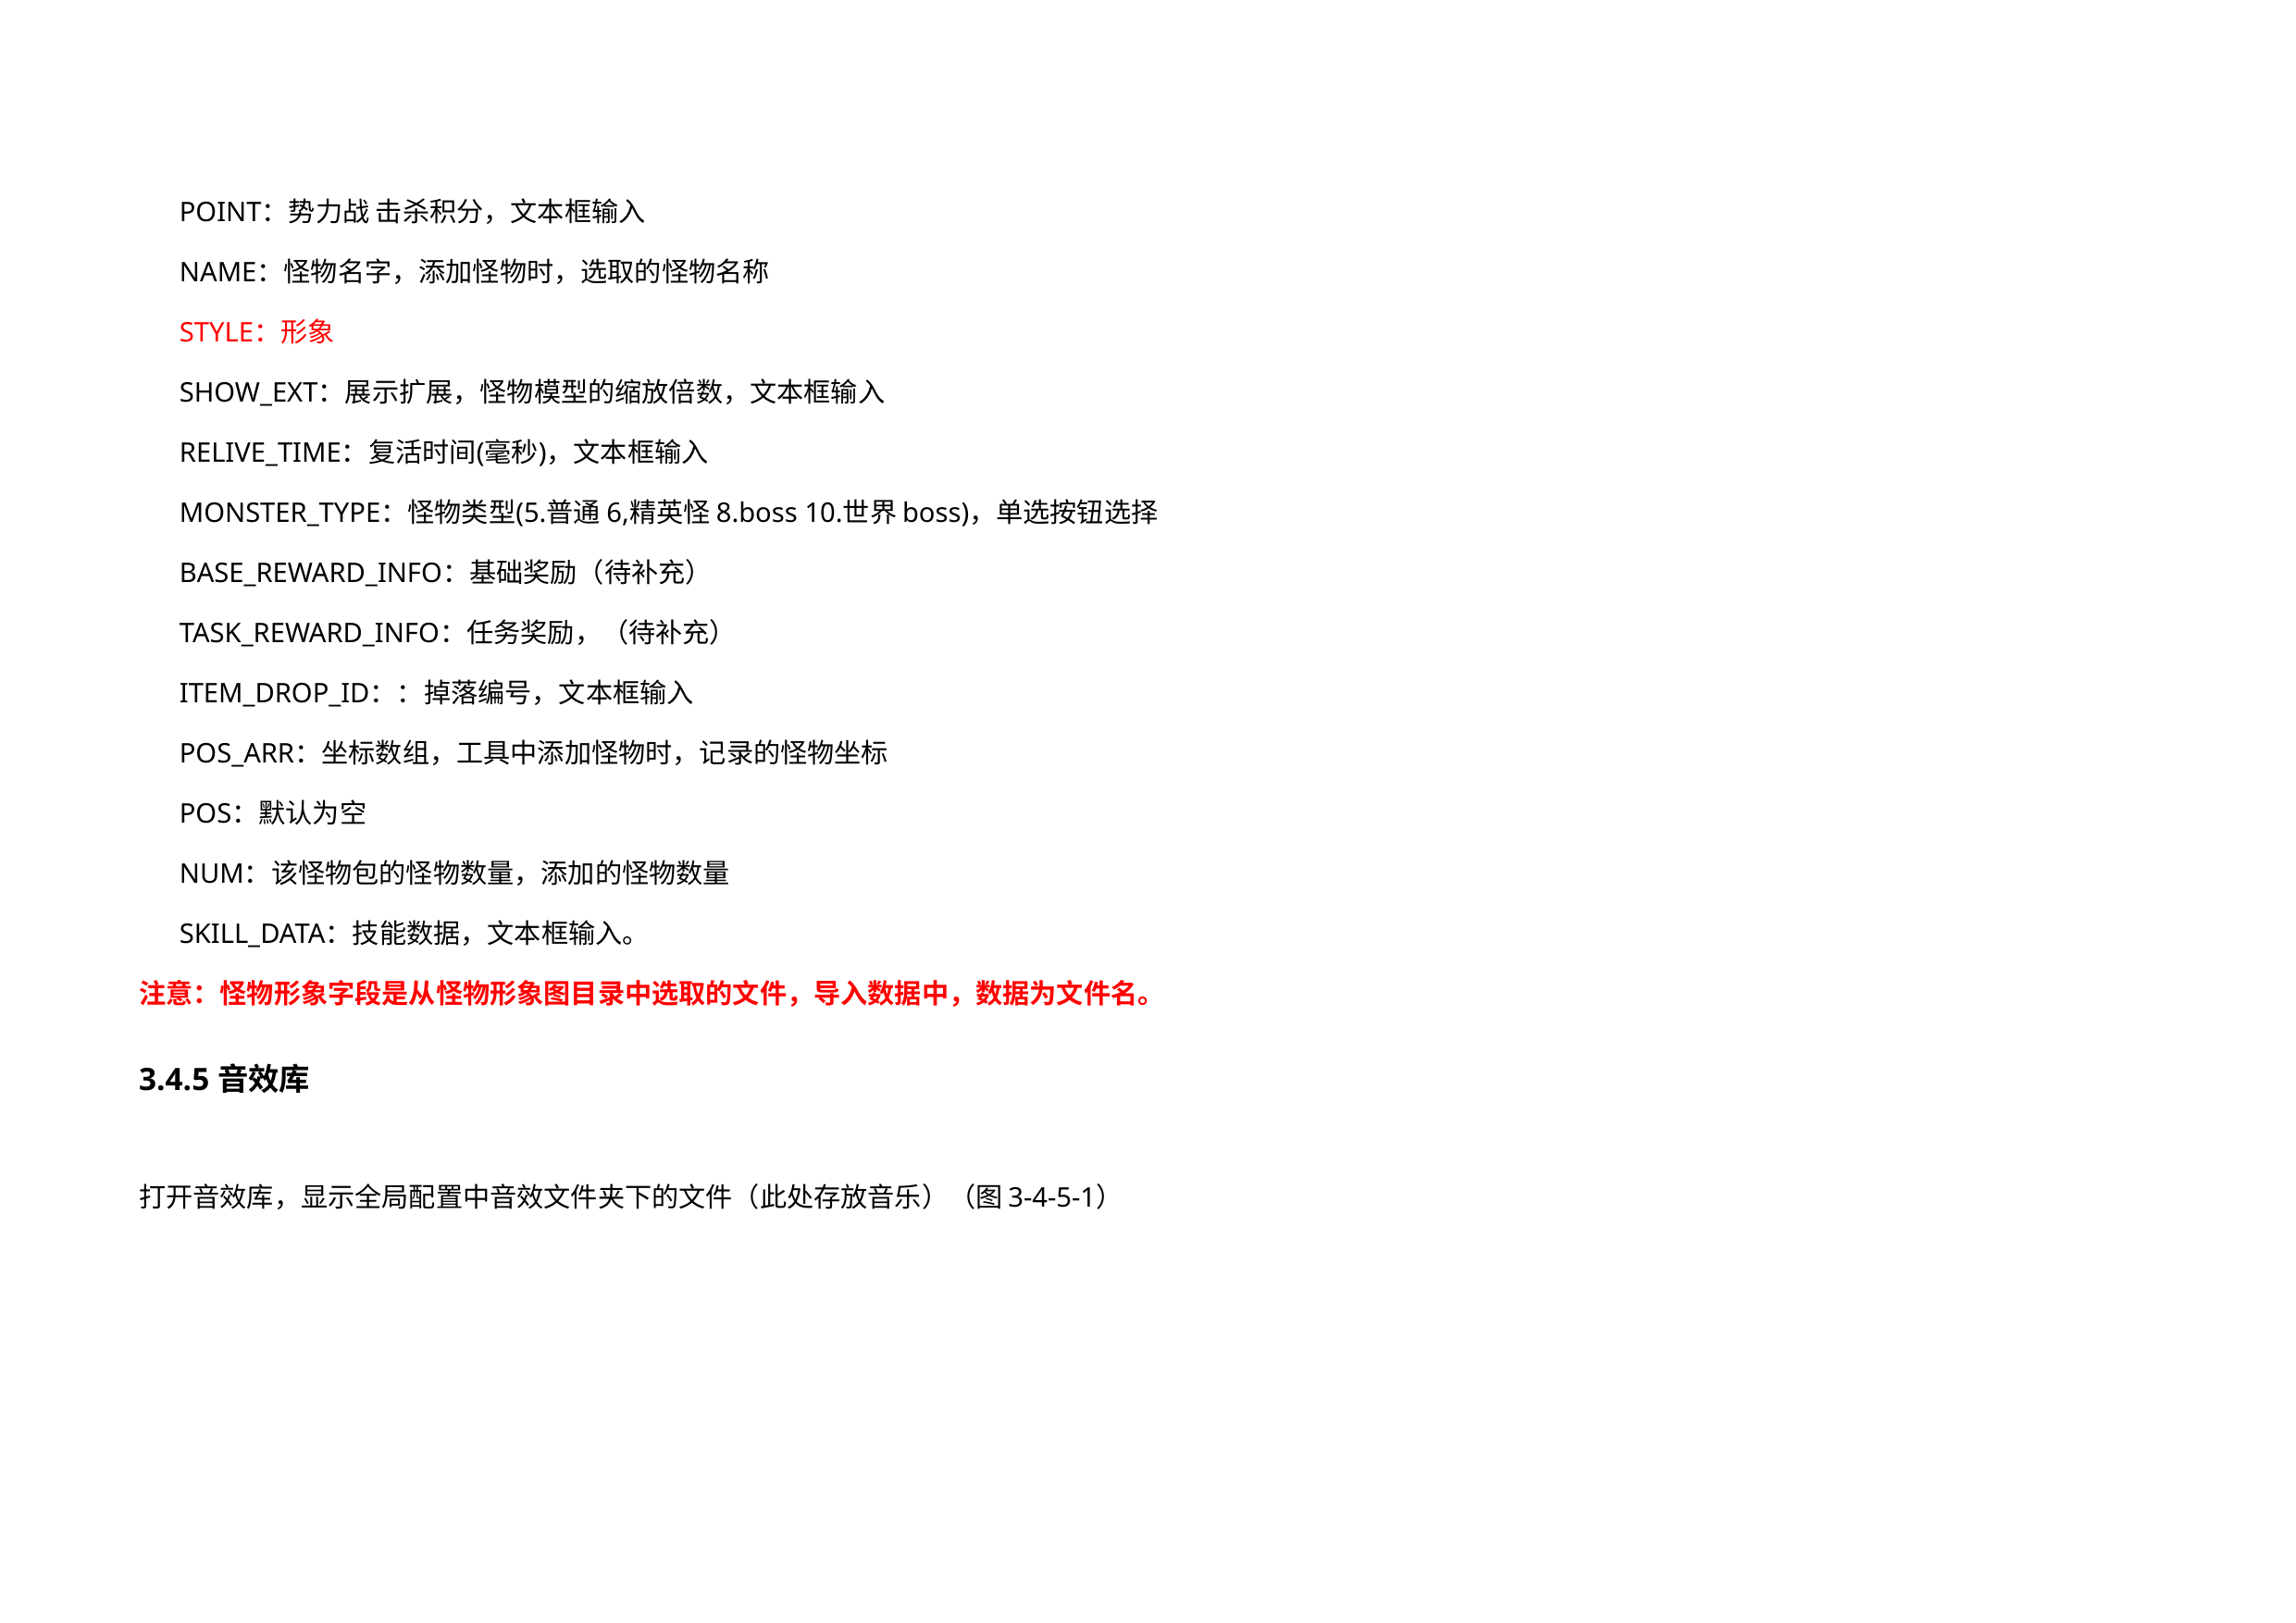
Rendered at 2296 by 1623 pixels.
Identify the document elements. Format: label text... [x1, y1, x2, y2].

text TASK_REWARD_INFO：任务奖励，（待补充） [139, 601, 2156, 661]
text BASE_REWARD_INFO：基础奖励（待补充） [139, 540, 2156, 601]
text SHOW_EXT：展示扩展，怪物模型的缩放倍数，文本框输入 [139, 360, 2156, 420]
text POINT：势力战 击杀积分，文本框输入 [139, 180, 2156, 240]
text POS_ARR：坐标数组，工具中添加怪物时，记录的怪物坐标 [139, 721, 2156, 781]
text ITEM_DROP_ID：：掉落编号，文本框输入 [139, 661, 2156, 721]
text NUM：该怪物包的怪物数量，添加的怪物数量 [139, 841, 2156, 901]
text MONSTER_TYPE：怪物类型(5.普通 6,精英怪 8.boss 10.世界boss)，单选按钮选择 [139, 480, 2156, 540]
subtitle 3.4.5 音效库 [139, 1047, 2156, 1108]
text 打开音效库，显示全局配置中音效文件夹下的文件（此处存放音乐）（图3-4-5-1） [139, 1165, 2156, 1225]
text RELIVE_TIME：复活时间(毫秒)，文本框输入 [139, 420, 2156, 480]
text SKILL_DATA：技能数据，文本框输入。 [139, 901, 2156, 961]
text POS：默认为空 [139, 781, 2156, 841]
text STYLE：形象 [139, 300, 2156, 360]
text NAME：怪物名字，添加怪物时，选取的怪物名称 [139, 240, 2156, 300]
text 注意：怪物形象字段是从怪物形象图目录中选取的文件，导入数据中，数据为文件名。 [139, 961, 2156, 1022]
